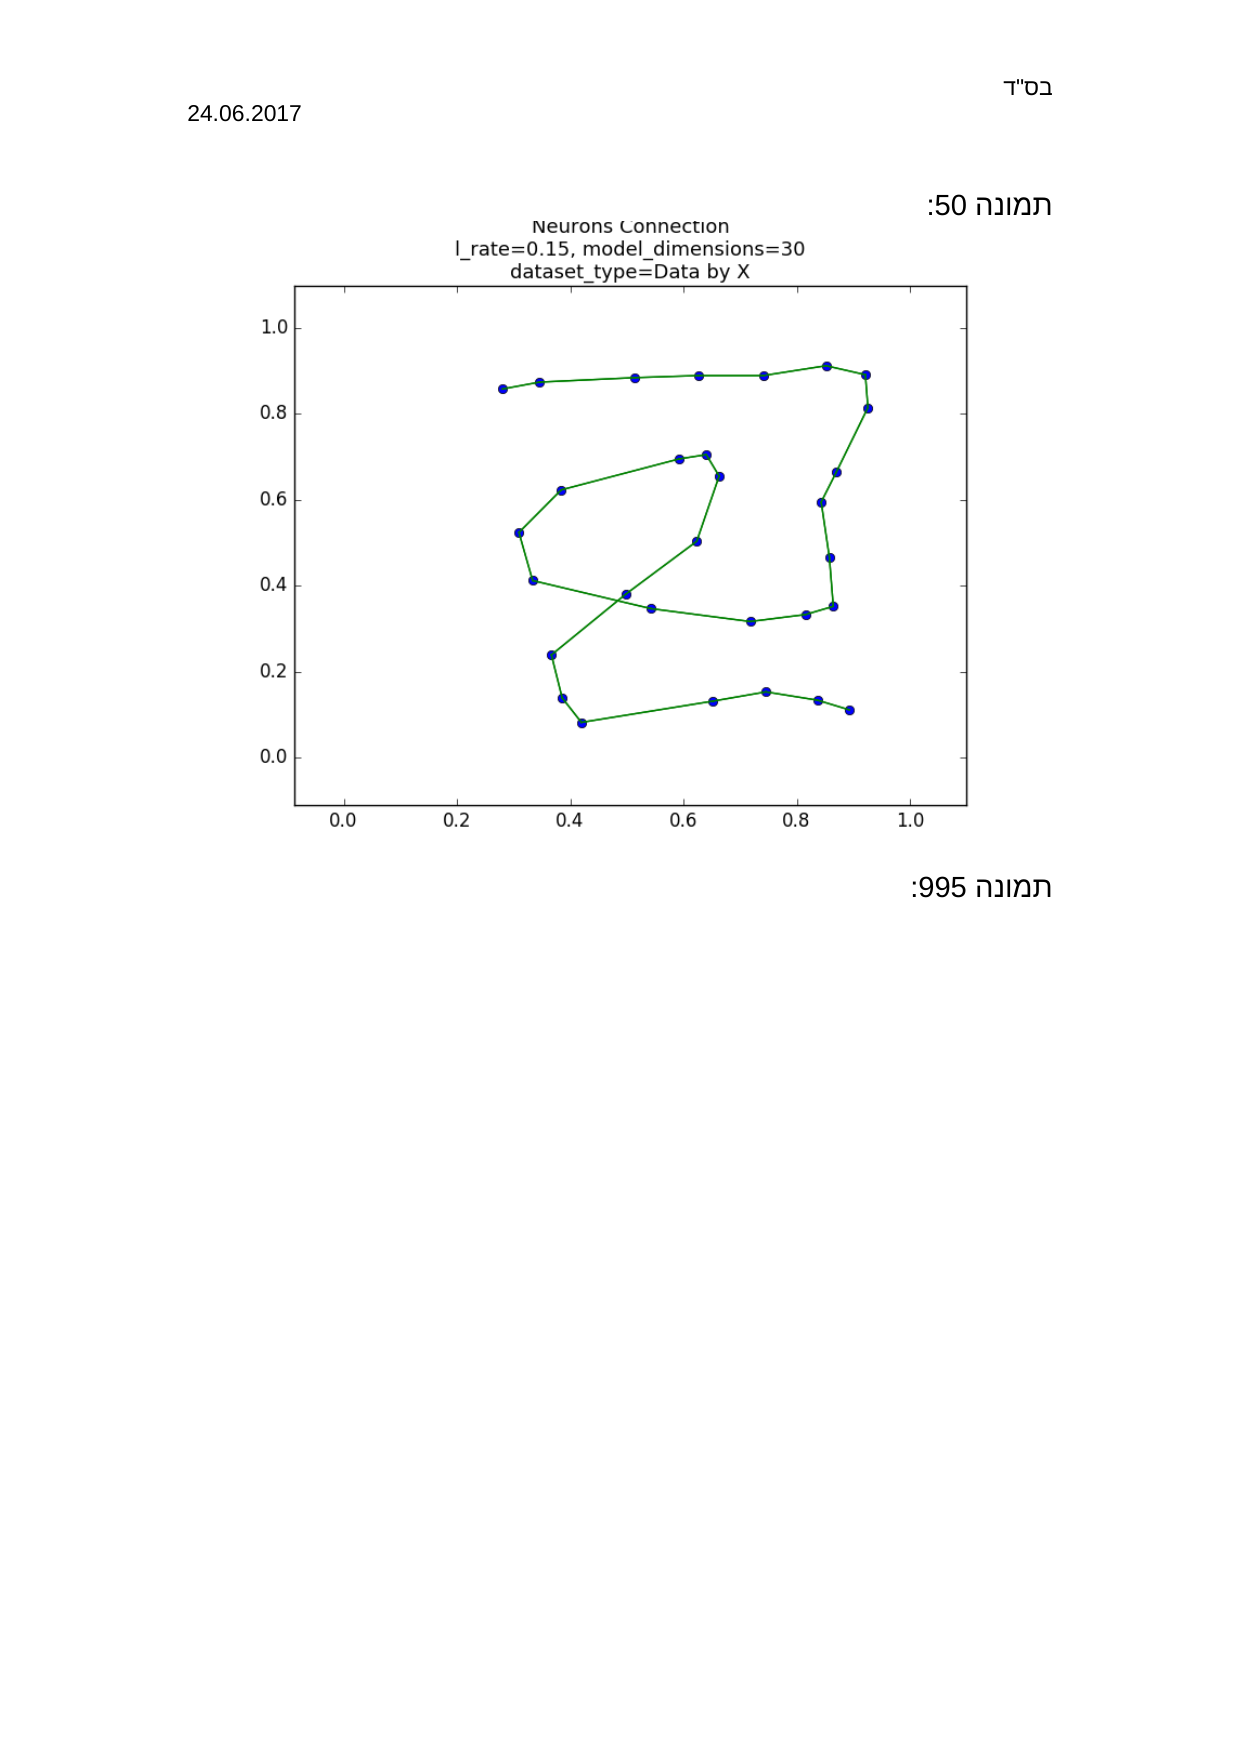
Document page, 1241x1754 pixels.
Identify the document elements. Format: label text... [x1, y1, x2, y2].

text תמונה 995: [187, 870, 1053, 904]
text תמונה 50: [187, 154, 1053, 221]
picture [186, 221, 1053, 870]
